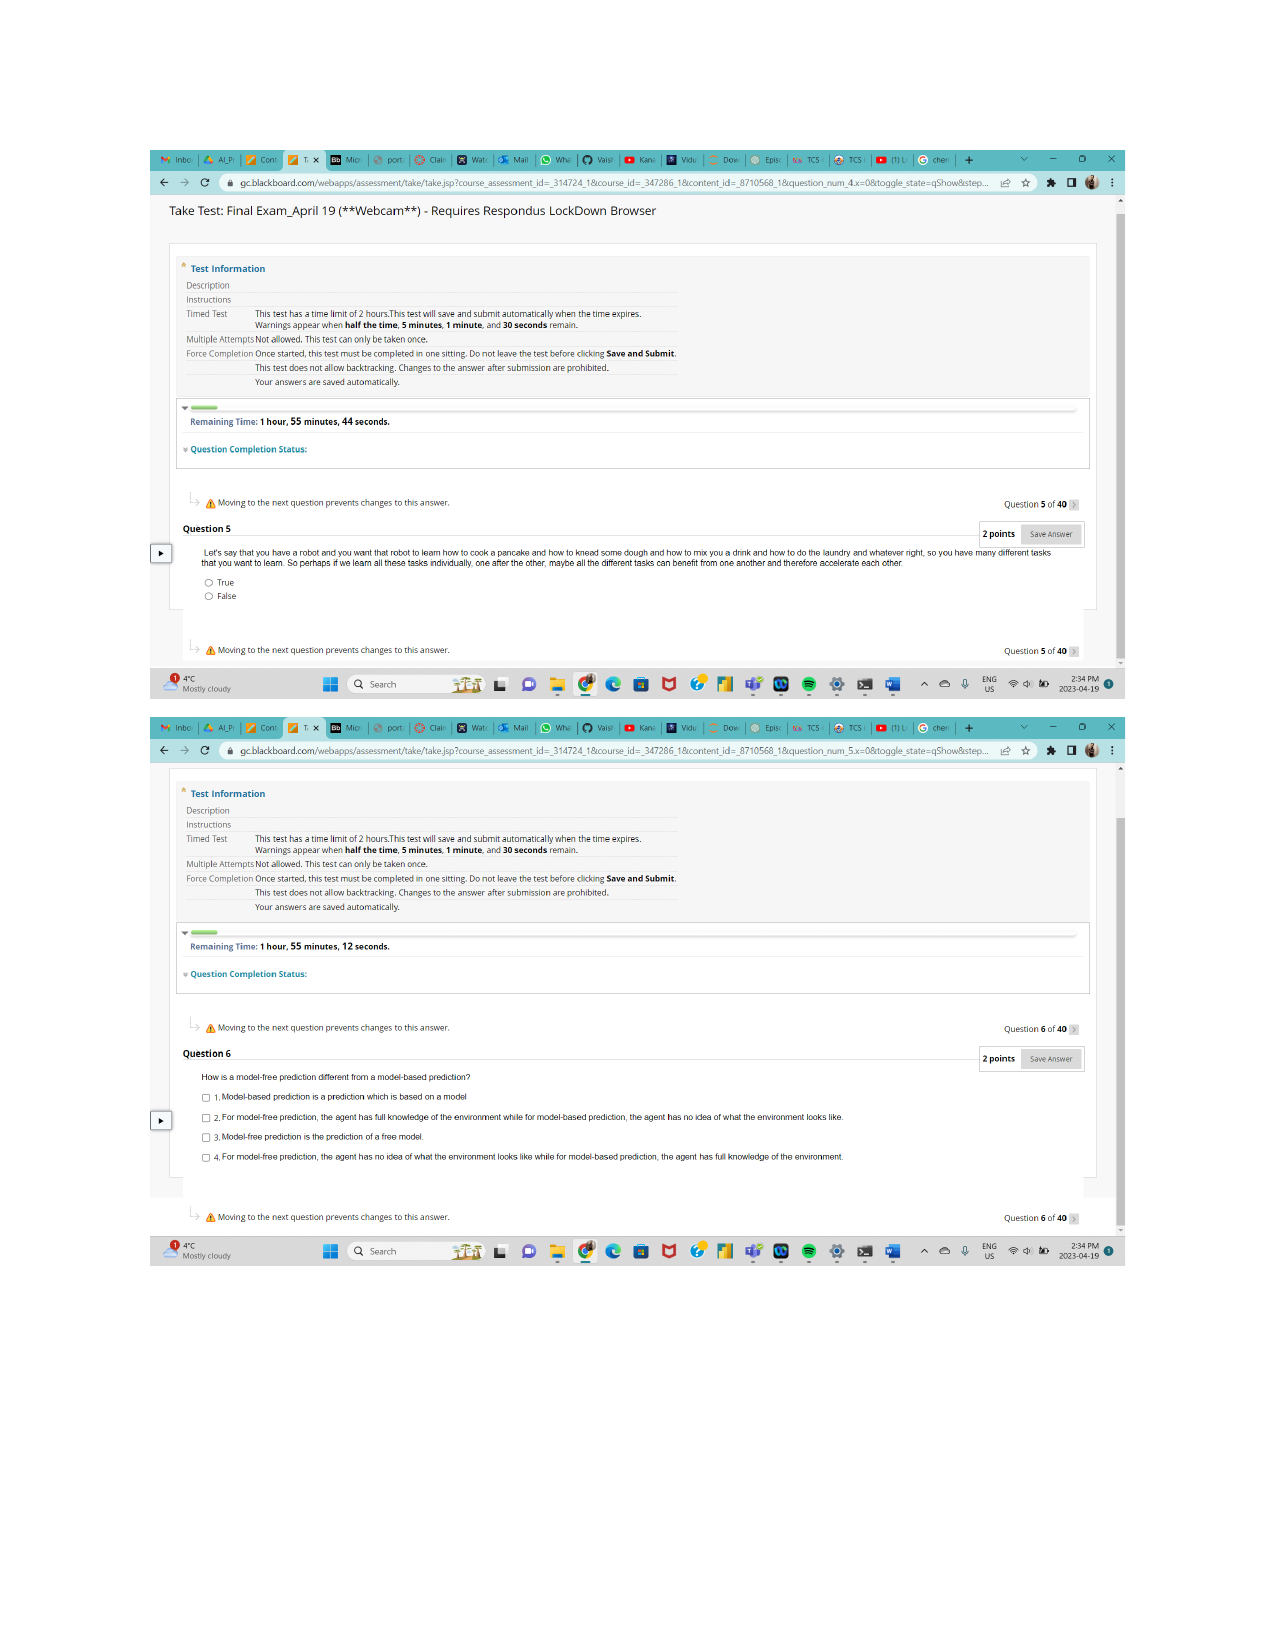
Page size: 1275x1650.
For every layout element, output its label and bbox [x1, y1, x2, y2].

picture [150, 717, 1125, 1266]
picture [150, 150, 1125, 699]
